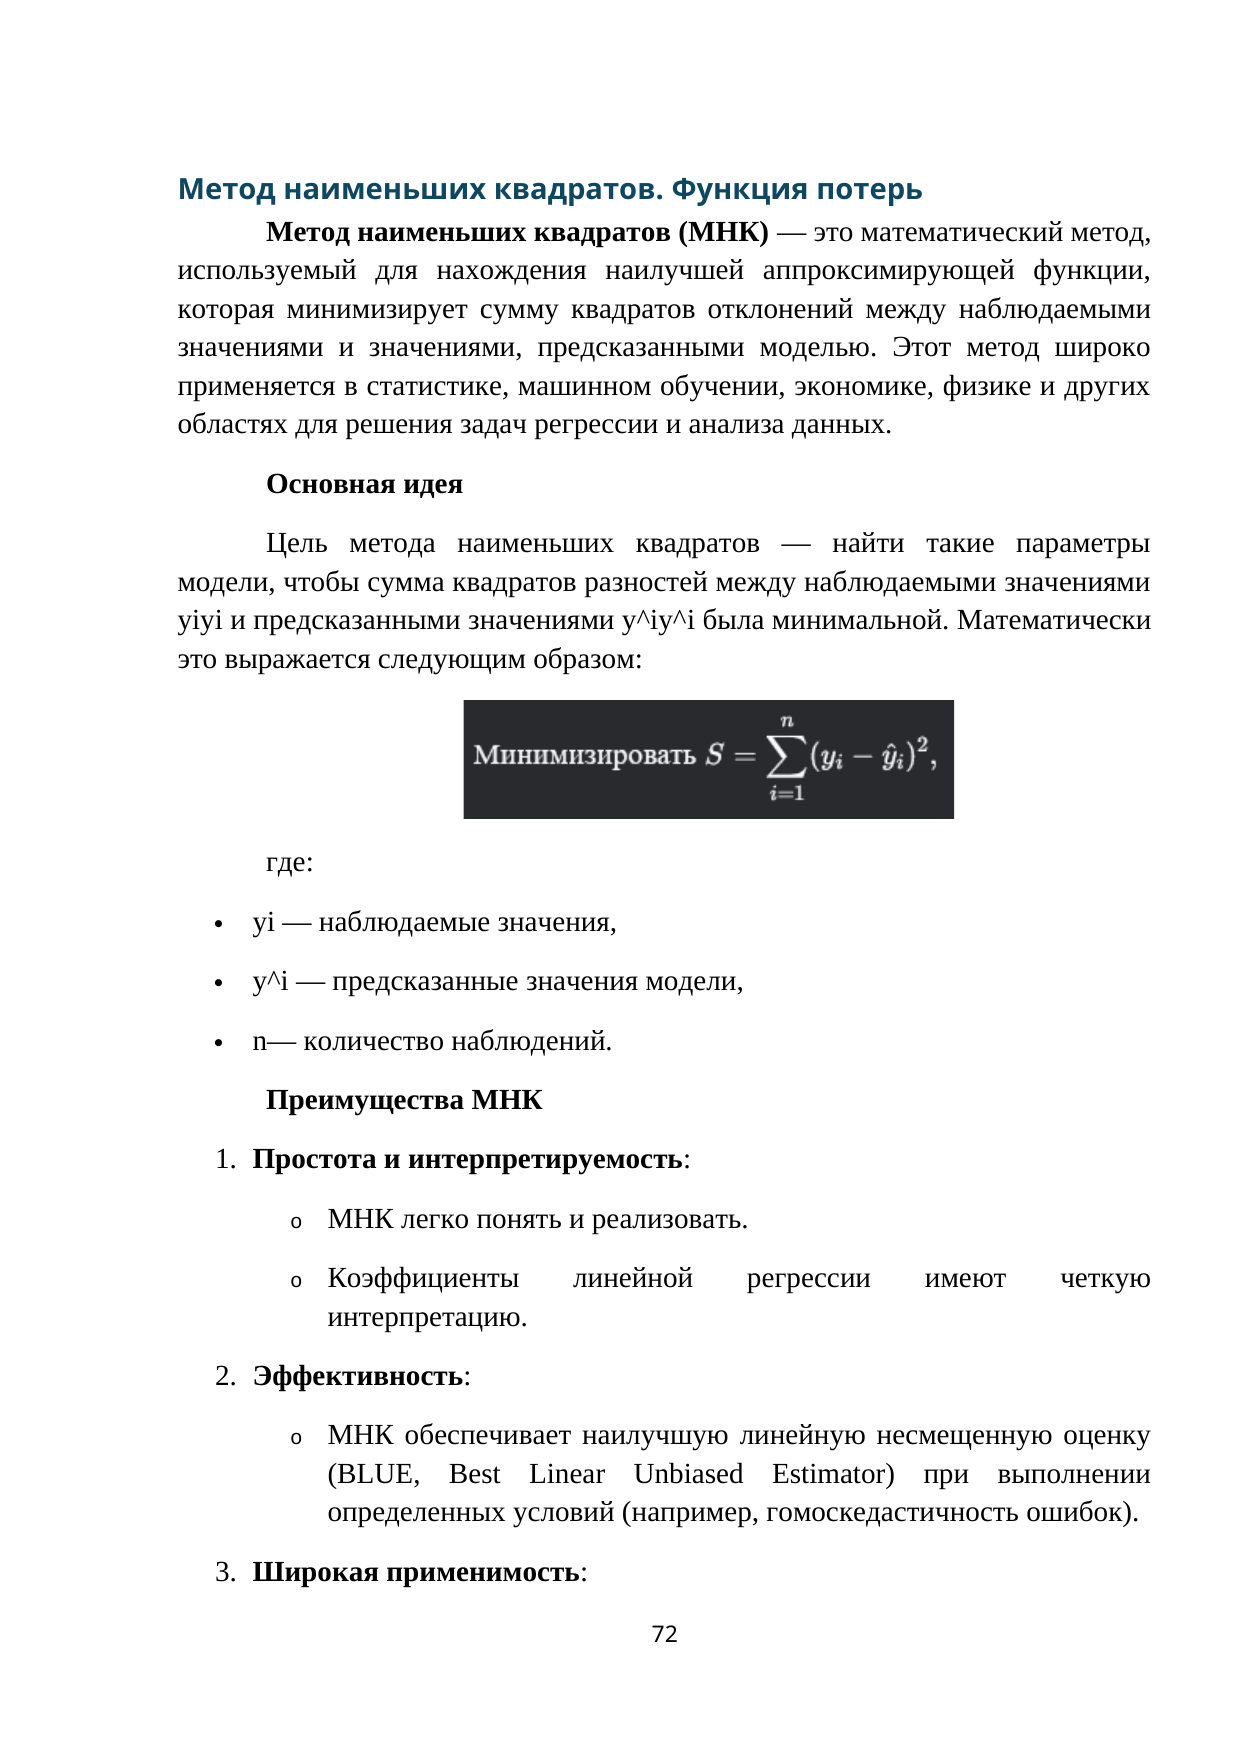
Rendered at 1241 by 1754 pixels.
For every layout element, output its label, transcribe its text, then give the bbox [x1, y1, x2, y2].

subtitle Метод наименьших квадратов. Функция потерь [177, 168, 1152, 208]
list МНК обеспечивает наилучшую линейную несмещенную оценку (BLUE, Best Linear Unbiased Estimator) при выполнении определенных условий (например, гомоскедастичность ошибок). [290, 1417, 1152, 1528]
picture [463, 700, 955, 819]
list yi — наблюдаемые значения, [215, 904, 1152, 937]
list Коэффициенты линейной регрессии имеют четкую интерпретацию. [290, 1260, 1152, 1332]
list n— количество наблюдений. [215, 1023, 1152, 1056]
list Широкая применимость: [215, 1554, 1152, 1587]
list Эффективность: [215, 1358, 1152, 1392]
text Метод наименьших квадратов (МНК) — это математический метод, используемый для нахождения наилучшей аппроксимирующей функции, которая минимизирует сумму квадратов отклонений между наблюдаемыми значениями и значениями, предсказанными моделью. Этот метод широко применяется в статистике, машинном обучении, экономике, физике и других областях для решения задач регрессии и анализа данных. [177, 214, 1152, 440]
list МНК легко понять и реализовать. [290, 1201, 1152, 1234]
list Простота и интерпретируемость: [215, 1141, 1152, 1175]
text Преимущества МНК [177, 1082, 1152, 1116]
text Основная идея [177, 466, 1152, 499]
list y^i — предсказанные значения модели, [215, 963, 1152, 997]
text Цель метода наименьших квадратов — найти такие параметры модели, чтобы сумма квадратов разностей между наблюдаемыми значениями yiyi​ и предсказанными значениями y^iy^​i​ была минимальной. Математически это выражается следующим образом: [177, 525, 1152, 674]
text где: [177, 844, 1152, 878]
